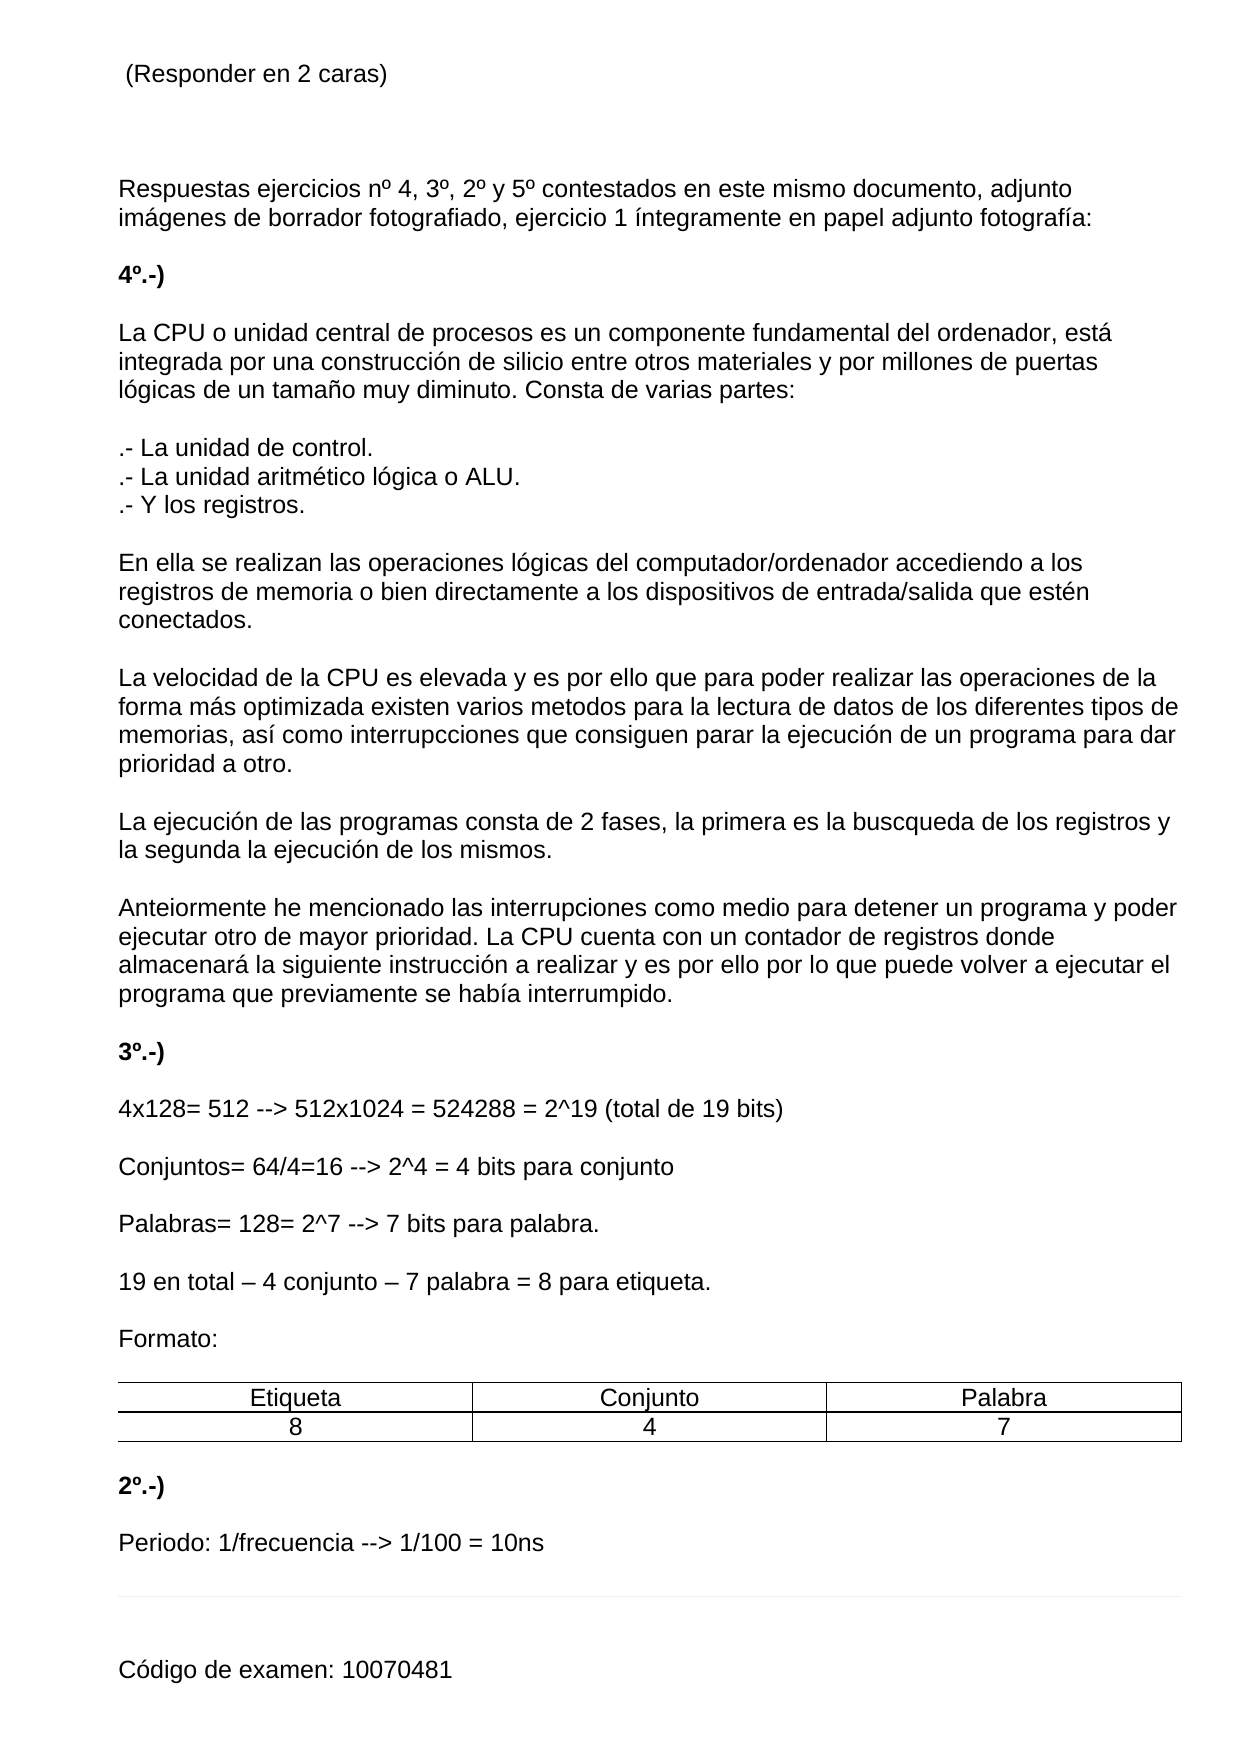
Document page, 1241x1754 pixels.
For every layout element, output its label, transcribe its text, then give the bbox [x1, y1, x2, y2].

text (Responder en 2 caras) [118, 59, 1181, 117]
text Respuestas ejercicios nº 4, 3º, 2º y 5º contestados en este mismo documento, adjunto imágenes de borrador fotografiado, ejercicio 1 íntegramente en papel adjunto fotografía: [118, 174, 1181, 232]
text Periodo: 1/frecuencia --> 1/100 = 10ns [118, 1528, 1181, 1557]
text 4x128= 512 --> 512x1024 = 524288 = 2^19 (total de 19 bits) [118, 1094, 1181, 1123]
text La velocidad de la CPU es elevada y es por ello que para poder realizar las operaciones de la forma más optimizada existen varios metodos para la lectura de datos de los diferentes tipos de memorias, así como interrupcciones que consiguen parar la ejecución de un programa para dar prioridad a otro. [118, 663, 1181, 778]
text 3º.-) [118, 1037, 1181, 1065]
text La CPU o unidad central de procesos es un componente fundamental del ordenador, está integrada por una construcción de silicio entre otros materiales y por millones de puertas lógicas de un tamaño muy diminuto. Consta de varias partes: [118, 318, 1181, 404]
text Palabras= 128= 2^7 --> 7 bits para palabra. [118, 1209, 1181, 1238]
table_header Etiqueta [118, 1383, 472, 1411]
text Conjuntos= 64/4=16 --> 2^4 = 4 bits para conjunto [118, 1152, 1181, 1180]
text 2º.-) [118, 1471, 1181, 1500]
table_cell 4 [473, 1413, 826, 1441]
text La ejecución de las programas consta de 2 fases, la primera es la buscqueda de los registros y la segunda la ejecución de los mismos. [118, 807, 1181, 864]
text 19 en total – 4 conjunto – 7 palabra = 8 para etiqueta. [118, 1267, 1181, 1295]
table_header Conjunto [473, 1383, 826, 1411]
text Formato: [118, 1324, 1181, 1353]
table_cell 7 [827, 1413, 1181, 1441]
text .- La unidad aritmético lógica o ALU. [118, 462, 1181, 490]
table_cell 8 [118, 1413, 472, 1441]
text Anteiormente he mencionado las interrupciones como medio para detener un programa y poder ejecutar otro de mayor prioridad. La CPU cuenta con un contador de registros donde almacenará la siguiente instrucción a realizar y es por ello por lo que puede volver a ejecutar el programa que previamente se había interrumpido. [118, 893, 1181, 1008]
text .- Y los registros. [118, 490, 1181, 519]
text En ella se realizan las operaciones lógicas del computador/ordenador accediendo a los registros de memoria o bien directamente a los dispositivos de entrada/salida que estén conectados. [118, 548, 1181, 634]
text 4º.-) [118, 260, 1181, 289]
text .- La unidad de control. [118, 433, 1181, 462]
table_header Palabra [827, 1383, 1181, 1411]
